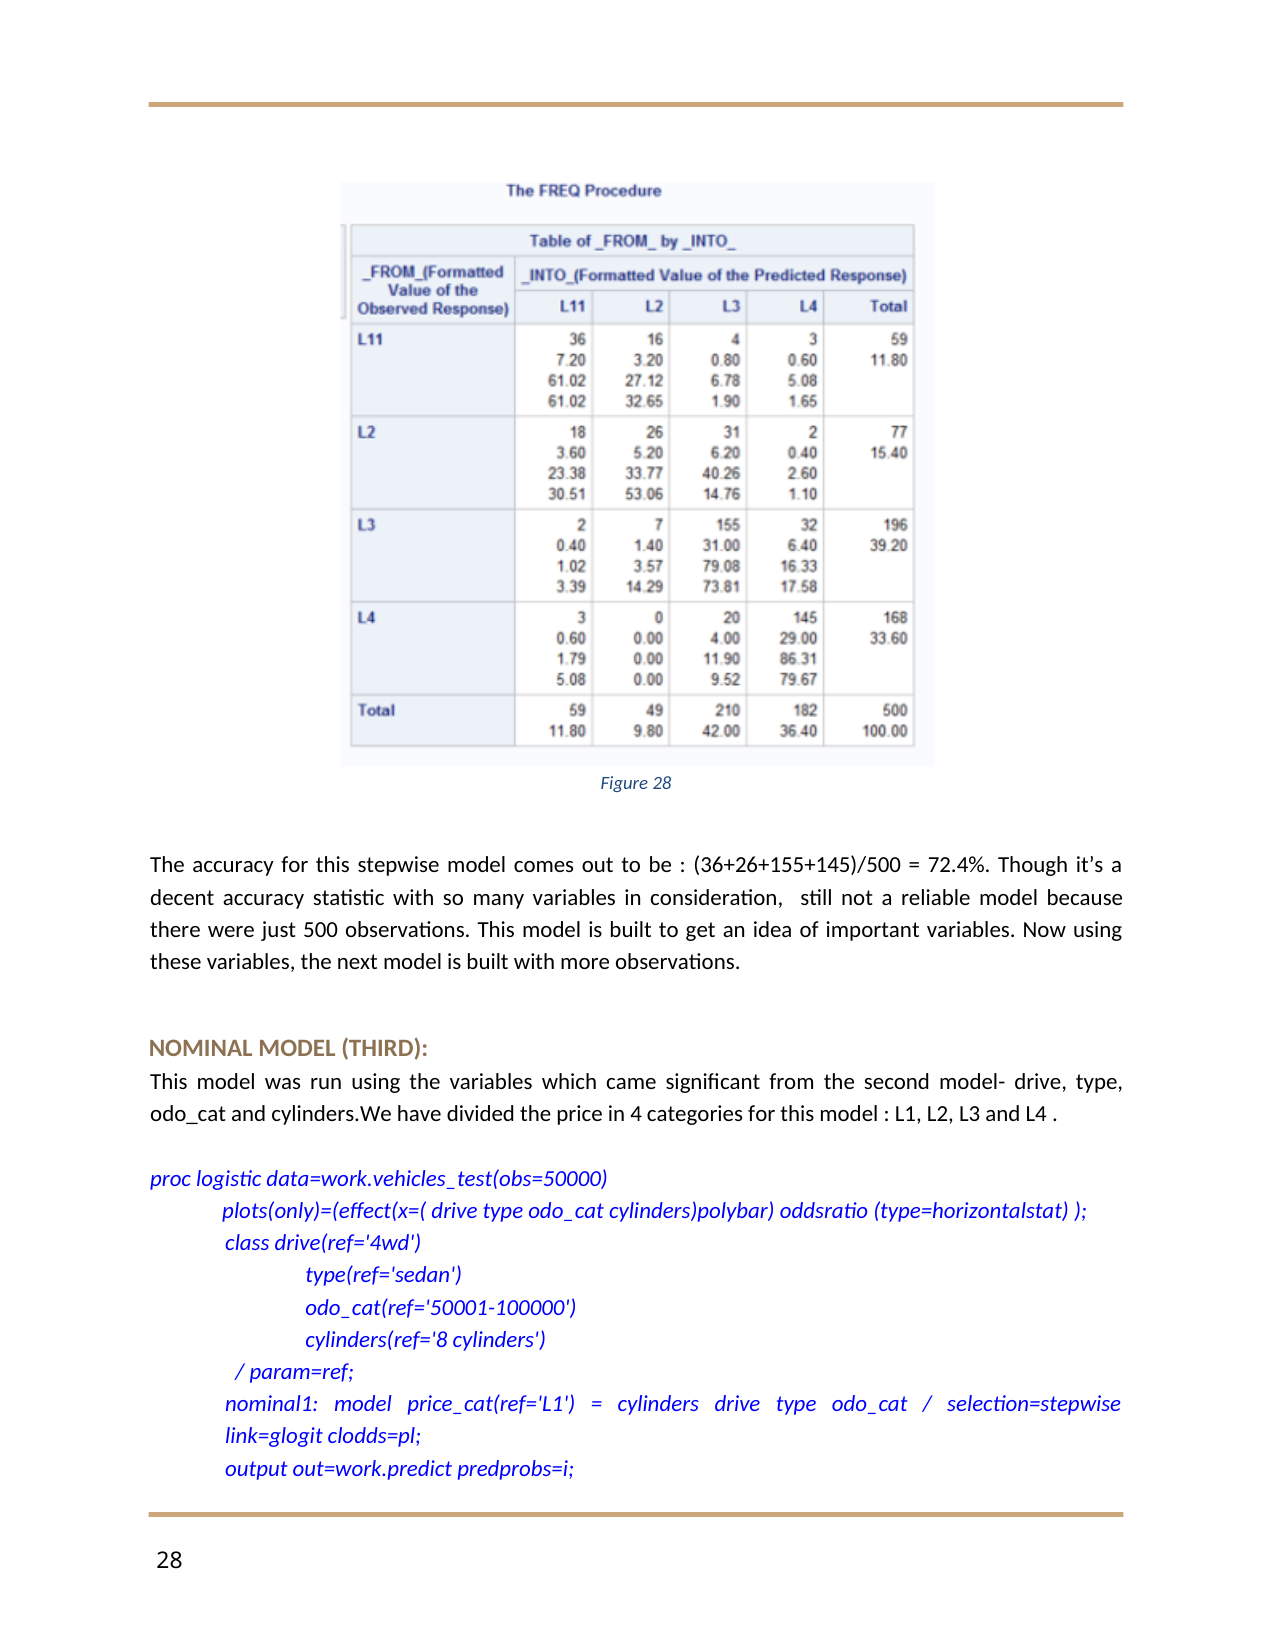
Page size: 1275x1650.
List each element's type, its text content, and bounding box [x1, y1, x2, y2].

text class drive(ref='4wd') [150, 1228, 1125, 1256]
text cylinders(ref='8 cylinders') [150, 1325, 1125, 1353]
text output out=work.predict predprobs=i; [150, 1454, 1125, 1482]
text / param=ref; [150, 1357, 1125, 1385]
text This model was run using the variables which came significant from the second model- drive, type, odo_cat and cylinders.We have divided the price in 4 categories for this model : L1, L2, L3 and L4 . [150, 1067, 1125, 1128]
text type(ref='sedan') [150, 1261, 1125, 1288]
picture [148, 102, 1124, 107]
text odo_cat(ref='50001-100000') [150, 1293, 1125, 1321]
text plots(only)=(effect(x=( drive type odo_cat cylinders)polybar) oddsratio (type=horizontalstat) ); [150, 1196, 1125, 1224]
picture [148, 1512, 1124, 1517]
subtitle NOMINAL MODEL (THIRD): [148, 1032, 1125, 1063]
text Figure 28 [148, 771, 1125, 794]
picture [340, 182, 935, 767]
text nominal1: model price_cat(ref='L1') = cylinders drive type odo_cat / selection=stepwise link=glogit clodds=pl; [225, 1389, 1125, 1449]
text proc logistic data=work.vehicles_test(obs=50000) [150, 1164, 1125, 1192]
text The accuracy for this stepwise model comes out to be : (36+26+155+145)/500 = 72.4%. Though it’s a decent accuracy statistic with so many variables in consideration, still not a reliable model because there were just 500 observations. This model is built to get an idea of important variables. Now using these variables, the next model is built with more observations. [150, 851, 1125, 975]
